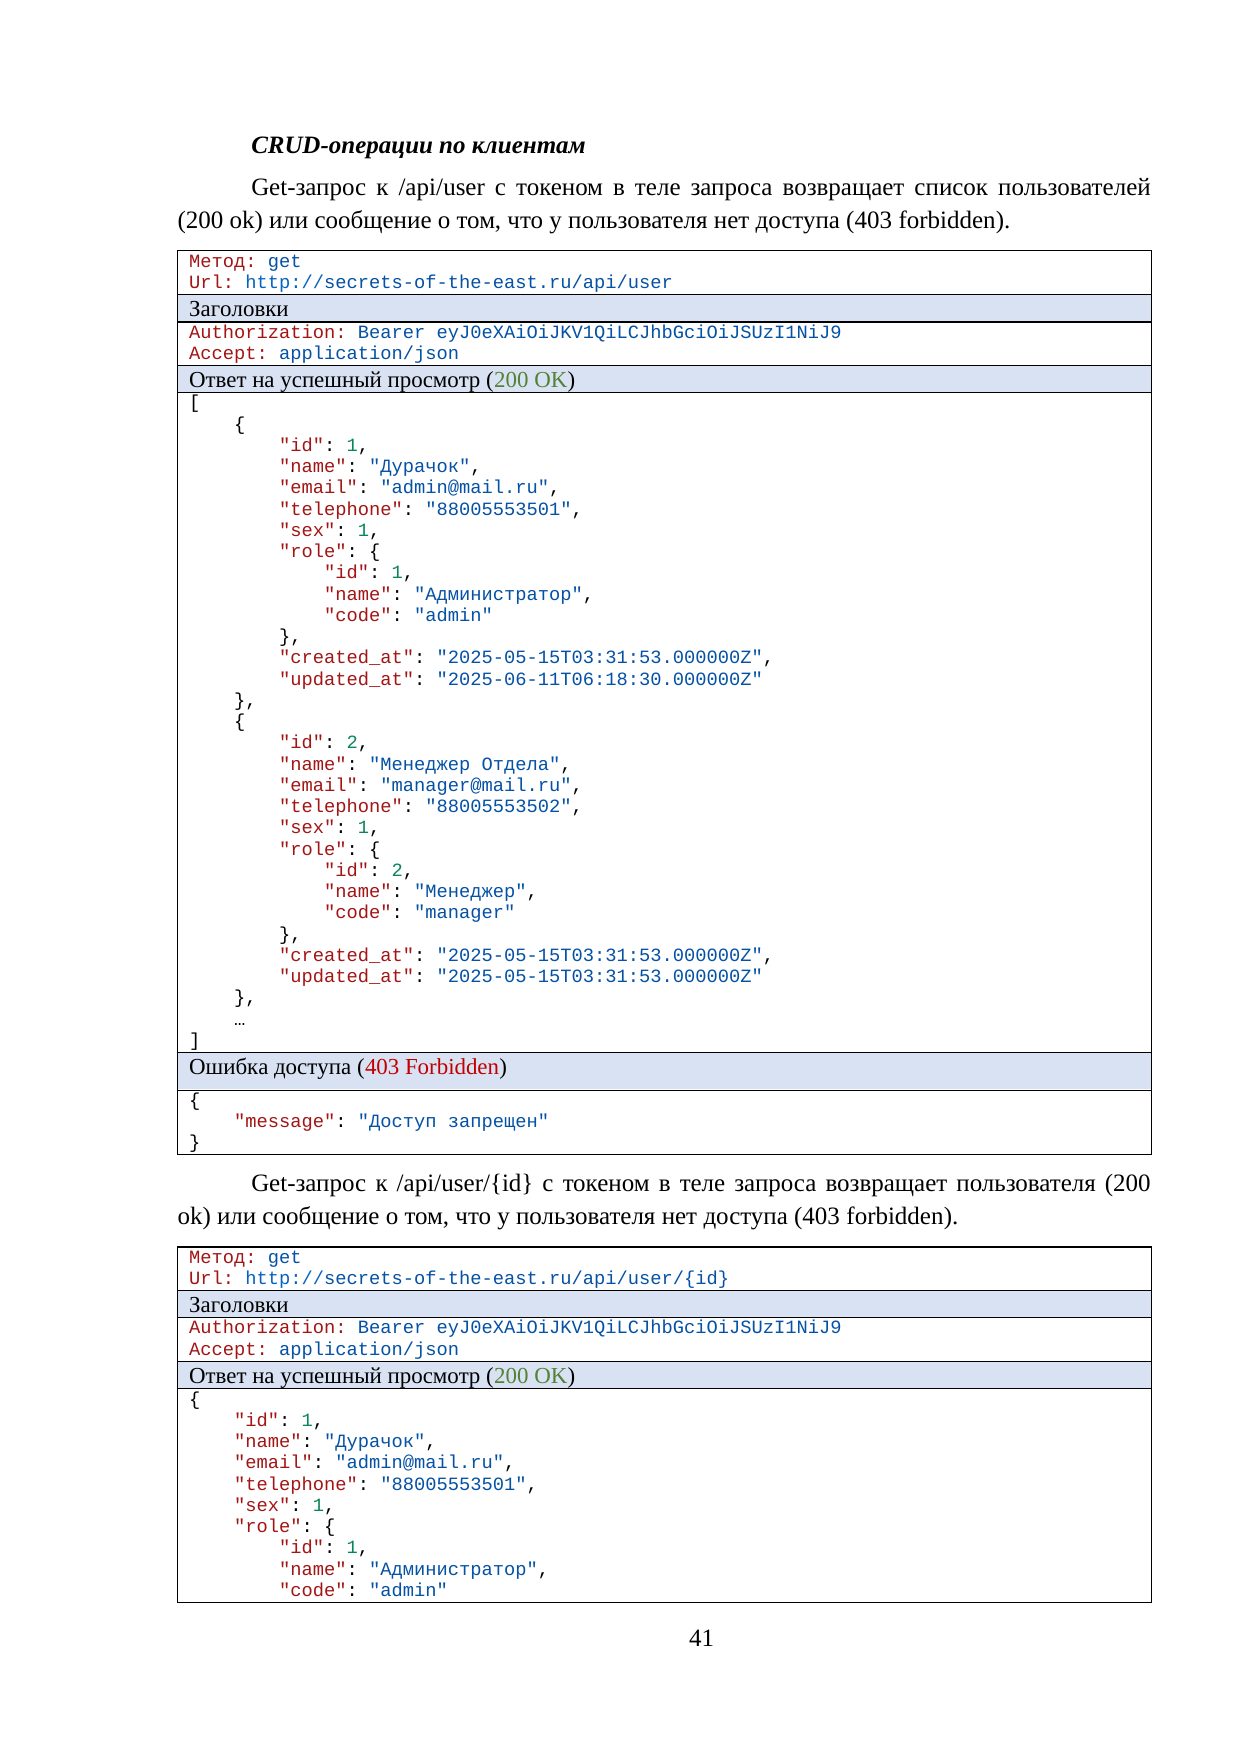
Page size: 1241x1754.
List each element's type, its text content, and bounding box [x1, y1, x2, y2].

text Get-запрос к /api/user/{id} с токеном в теле запроса возвращает пользователя (200 ok) или сообщение о том, что у пользователя нет доступа (403 forbidden). [177, 1168, 1152, 1229]
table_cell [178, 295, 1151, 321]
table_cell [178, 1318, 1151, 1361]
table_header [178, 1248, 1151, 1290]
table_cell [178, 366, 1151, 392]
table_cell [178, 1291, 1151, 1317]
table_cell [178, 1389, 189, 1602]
text CRUD-операции по клиентам [177, 131, 1152, 159]
text Get-запрос к /api/user с токеном в теле запроса возвращает список пользователей (200 ok) или сообщение о том, что у пользователя нет доступа (403 forbidden). [177, 172, 1152, 234]
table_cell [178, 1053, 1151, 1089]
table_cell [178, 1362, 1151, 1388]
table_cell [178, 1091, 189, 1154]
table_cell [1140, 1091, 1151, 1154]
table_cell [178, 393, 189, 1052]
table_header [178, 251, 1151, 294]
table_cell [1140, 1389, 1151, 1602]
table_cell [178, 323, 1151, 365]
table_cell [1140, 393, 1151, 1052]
